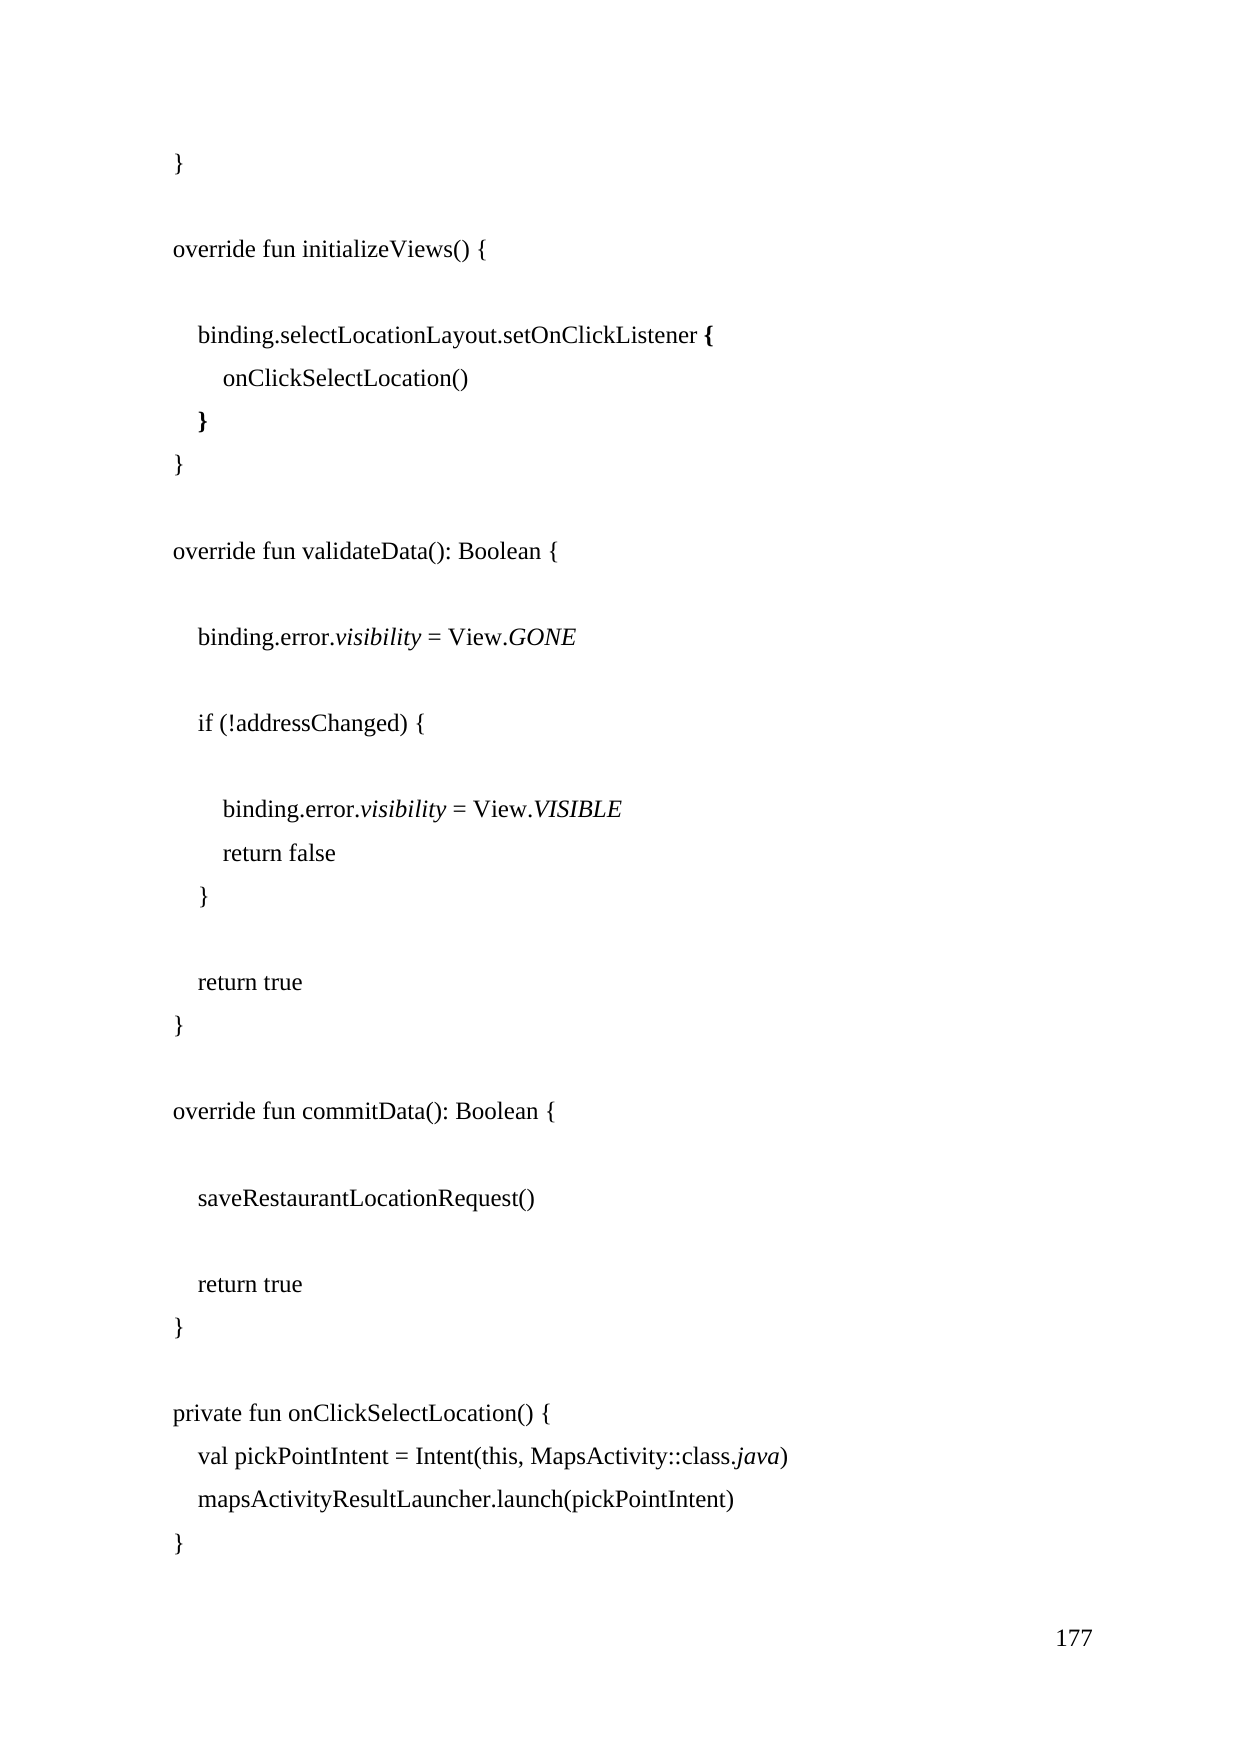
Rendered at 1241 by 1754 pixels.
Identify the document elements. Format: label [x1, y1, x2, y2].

text [148, 148, 1093, 1599]
